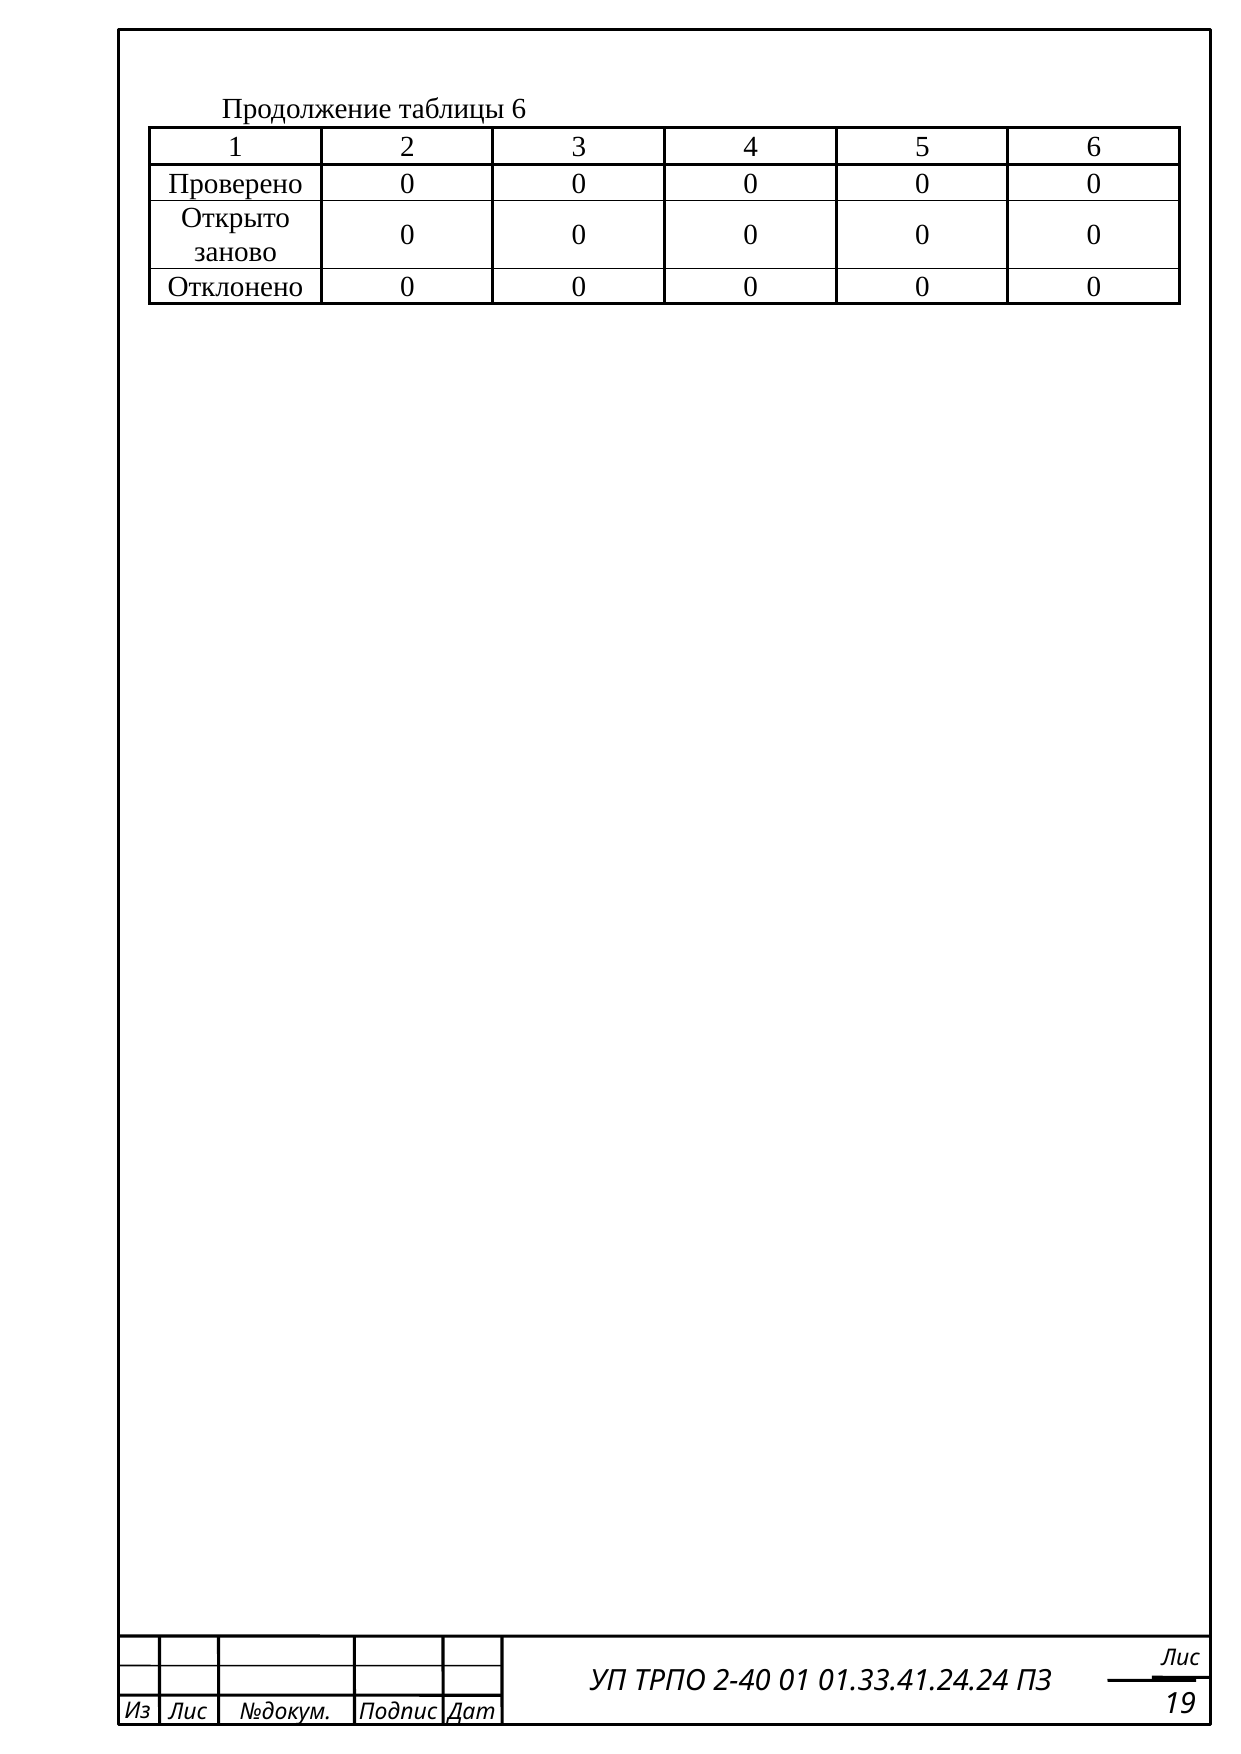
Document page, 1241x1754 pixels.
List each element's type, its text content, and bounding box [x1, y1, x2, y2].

table_cell 0 [323, 201, 491, 268]
table_cell 0 [666, 269, 835, 302]
table_header 6 [1009, 129, 1178, 163]
table_cell 0 [494, 166, 663, 199]
table_cell Открыто заново [151, 201, 320, 268]
table_cell 0 [1009, 269, 1178, 302]
table_cell Проверено [151, 166, 320, 199]
table_cell Отклонено [151, 269, 320, 302]
table_cell 0 [838, 269, 1006, 302]
table_cell 0 [323, 269, 491, 302]
table_header 5 [838, 129, 1006, 163]
table_cell 0 [666, 201, 835, 268]
table_header 1 [151, 129, 320, 163]
table_cell 0 [1009, 166, 1178, 199]
table_cell 0 [1009, 201, 1178, 268]
table_cell 0 [838, 201, 1006, 268]
table_cell 0 [323, 166, 491, 199]
table_header 2 [323, 129, 491, 163]
text Продолжение таблицы 6 [148, 89, 1181, 126]
table_header 3 [494, 129, 663, 163]
table_cell 0 [494, 269, 663, 302]
table_cell 0 [666, 166, 835, 199]
table_cell 0 [494, 201, 663, 268]
table_cell 0 [838, 166, 1006, 199]
table_header 4 [666, 129, 835, 163]
